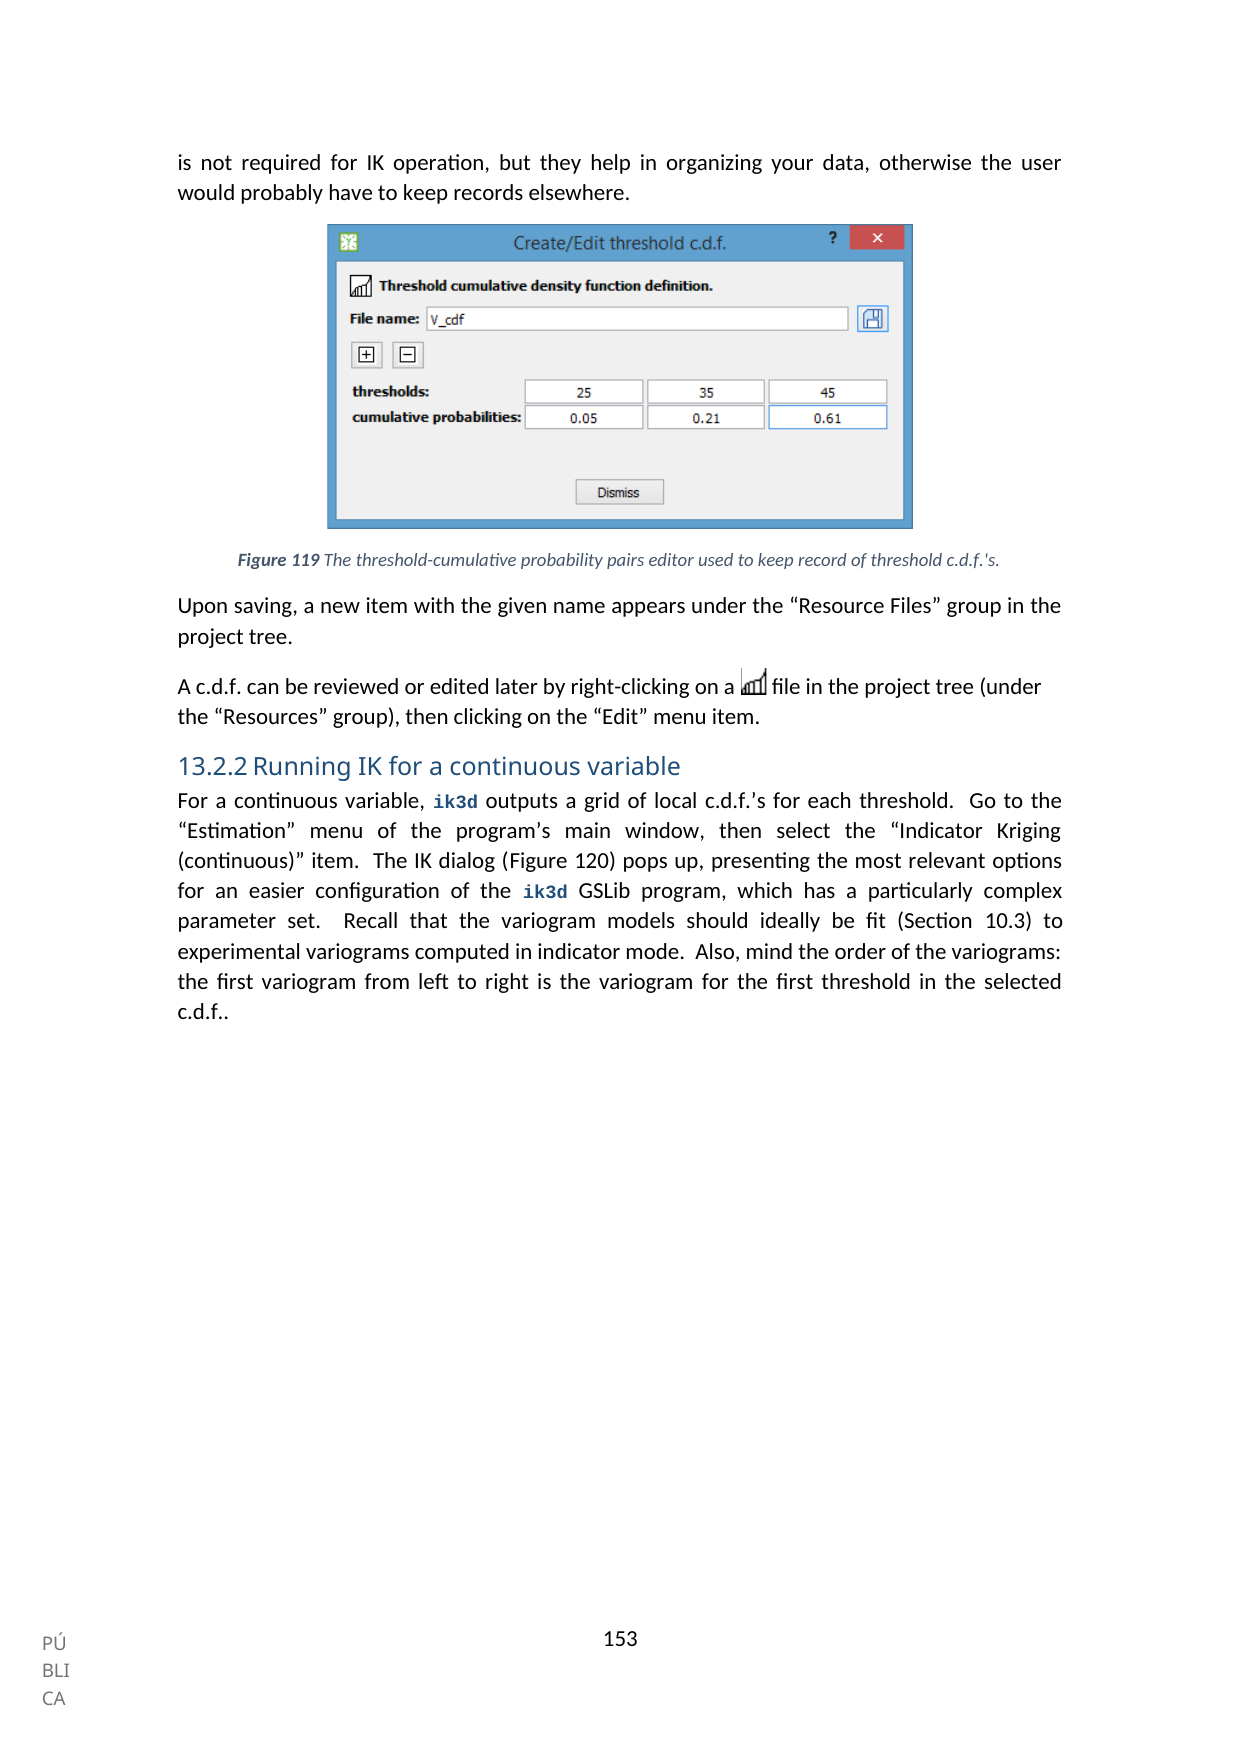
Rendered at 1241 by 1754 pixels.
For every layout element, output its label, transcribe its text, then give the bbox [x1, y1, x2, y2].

text A c.d.f. can be reviewed or edited later by right-clicking on a file in the project tree (under the “Resources” group), then clicking on the “Edit” menu item. [177, 669, 1063, 730]
text Upon saving, a new item with the given name appears under the “Resource Files” group in the project tree. [177, 592, 1063, 650]
subtitle Running IK for a continuous variable [177, 749, 1063, 783]
picture [741, 668, 767, 695]
text Figure 119 The threshold-cumulative probability pairs editor used to keep record of threshold c.d.f.'s. [177, 548, 1063, 571]
picture [327, 224, 913, 529]
text For a continuous variable, ik3d outputs a grid of local c.d.f.’s for each threshold. Go to the “Estimation” menu of the program’s main window, then select the “Indicator Kriging (continuous)” item. The IK dialog (Figure 117) pops up, presenting the most relevant options for an easier configuration of the ik3d GSLib program, which has a particularly complex parameter set. Recall that the variogram models should ideally be fit (Section 10.3) to experimental variograms computed in indicator mode. Also, mind the order of the variograms: the first variogram from left to right is the variogram for the first threshold in the selected c.d.f.. [177, 786, 1063, 1025]
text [177, 148, 1063, 206]
